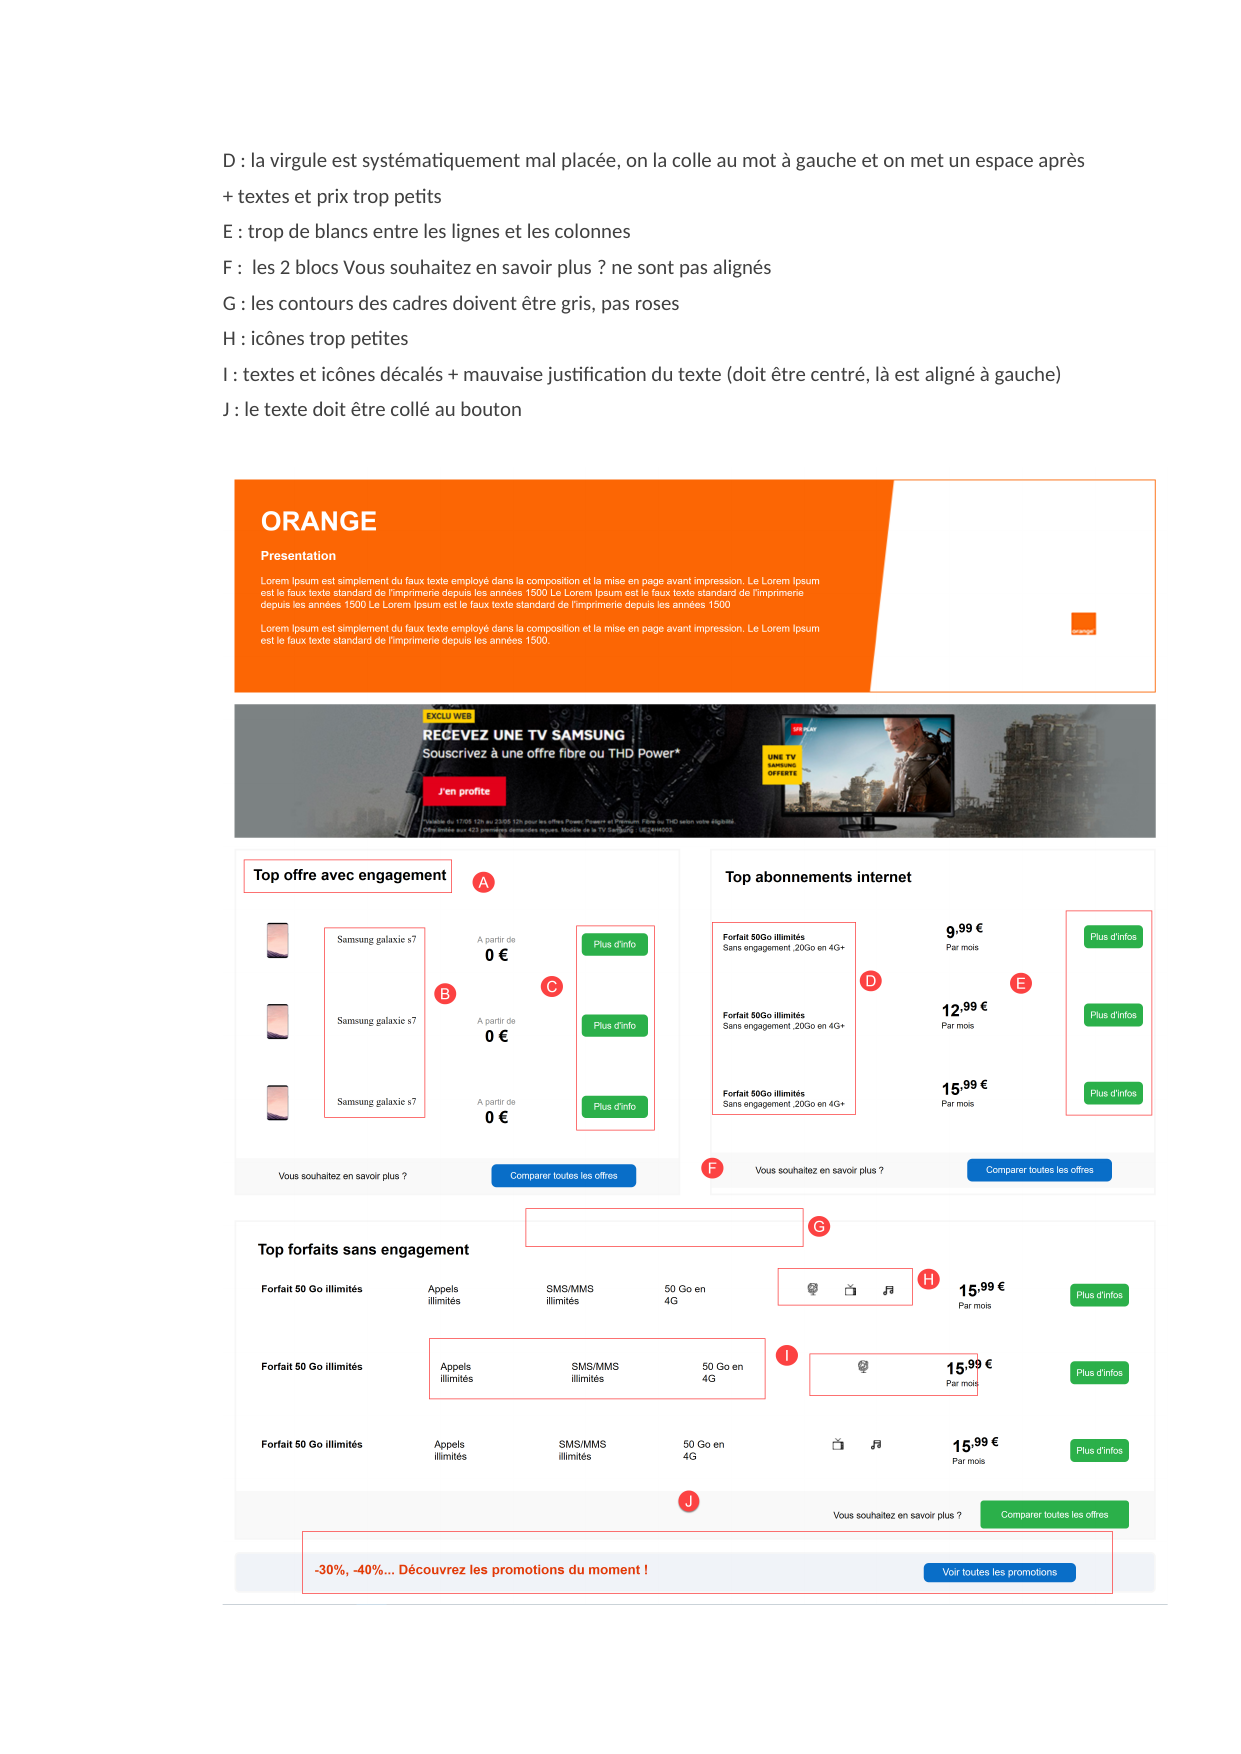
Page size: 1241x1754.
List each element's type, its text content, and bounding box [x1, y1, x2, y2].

list J : le texte doit être collé au bouton [223, 396, 1093, 422]
list H : icônes trop petites [223, 325, 1093, 351]
list I : textes et icônes décalés + mauvaise justification du texte (doit être centré, là est aligné à gauche) [223, 361, 1093, 386]
list D : la virgule est systématiquement mal placée, on la colle au mot à gauche et on met un espace après + textes et prix trop petits [223, 148, 1093, 208]
list G : les contours des cadres doivent être gris, pas roses [223, 290, 1093, 315]
list F : les 2 blocs Vous souhaitez en savoir plus ? ne sont pas alignés [223, 254, 1093, 279]
picture [222, 467, 1168, 1605]
list E : trop de blancs entre les lignes et les colonnes [223, 219, 1093, 244]
